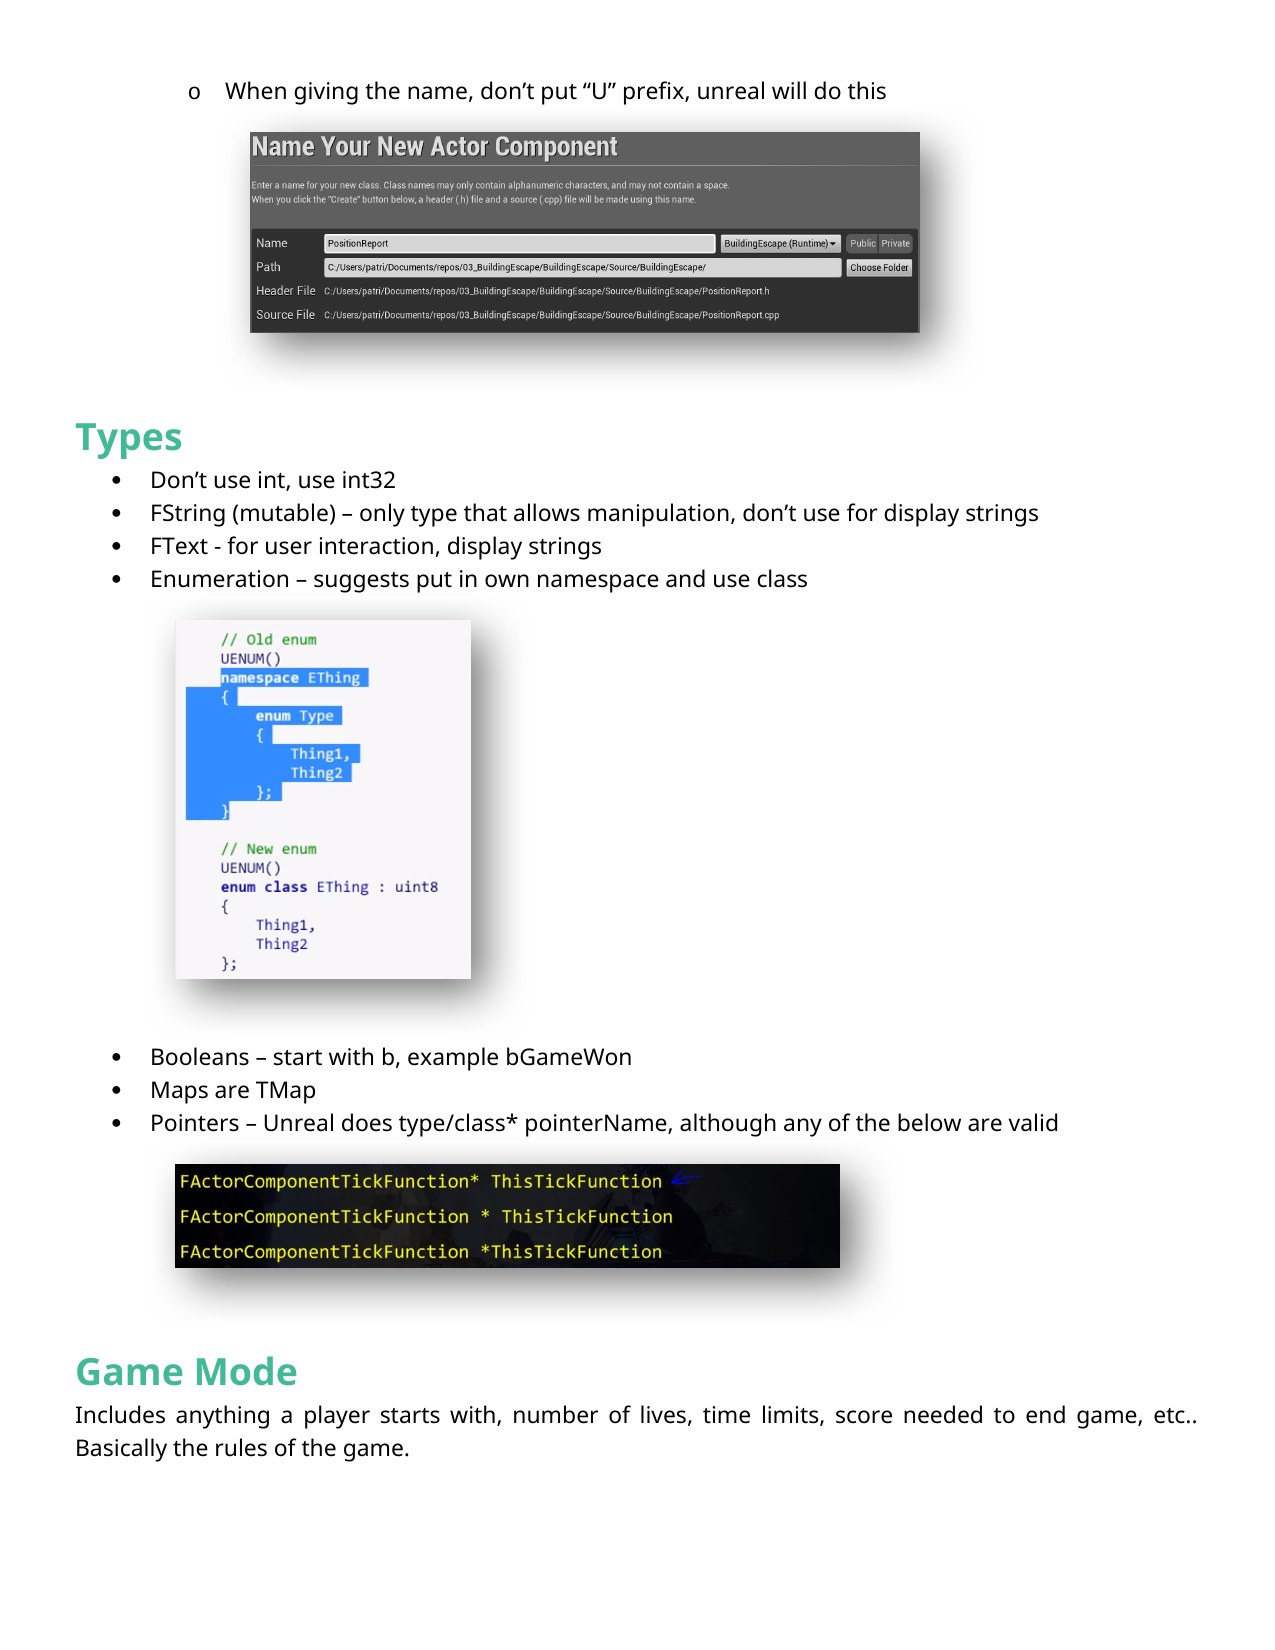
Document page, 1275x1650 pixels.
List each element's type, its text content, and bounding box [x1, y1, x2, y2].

picture [175, 1164, 840, 1268]
list FString (mutable) – only type that allows manipulation, don’t use for display strings [112, 497, 1200, 528]
subtitle Game Mode [75, 1345, 1200, 1396]
list FText - for user interaction, display strings [112, 530, 1200, 561]
picture [250, 132, 920, 333]
list Enumeration – suggests put in own namespace and use class [112, 563, 1200, 1039]
subtitle Types [75, 411, 1200, 462]
picture [175, 620, 471, 979]
text Includes anything a player starts with, number of lives, time limits, score needed to end game, etc.. Basically the rules of the game. [75, 1399, 1200, 1463]
list Booleans – start with b, example bGameWon [112, 1041, 1200, 1072]
list Maps are TMap [112, 1074, 1200, 1105]
list Don’t use int, use int32 [112, 464, 1200, 495]
